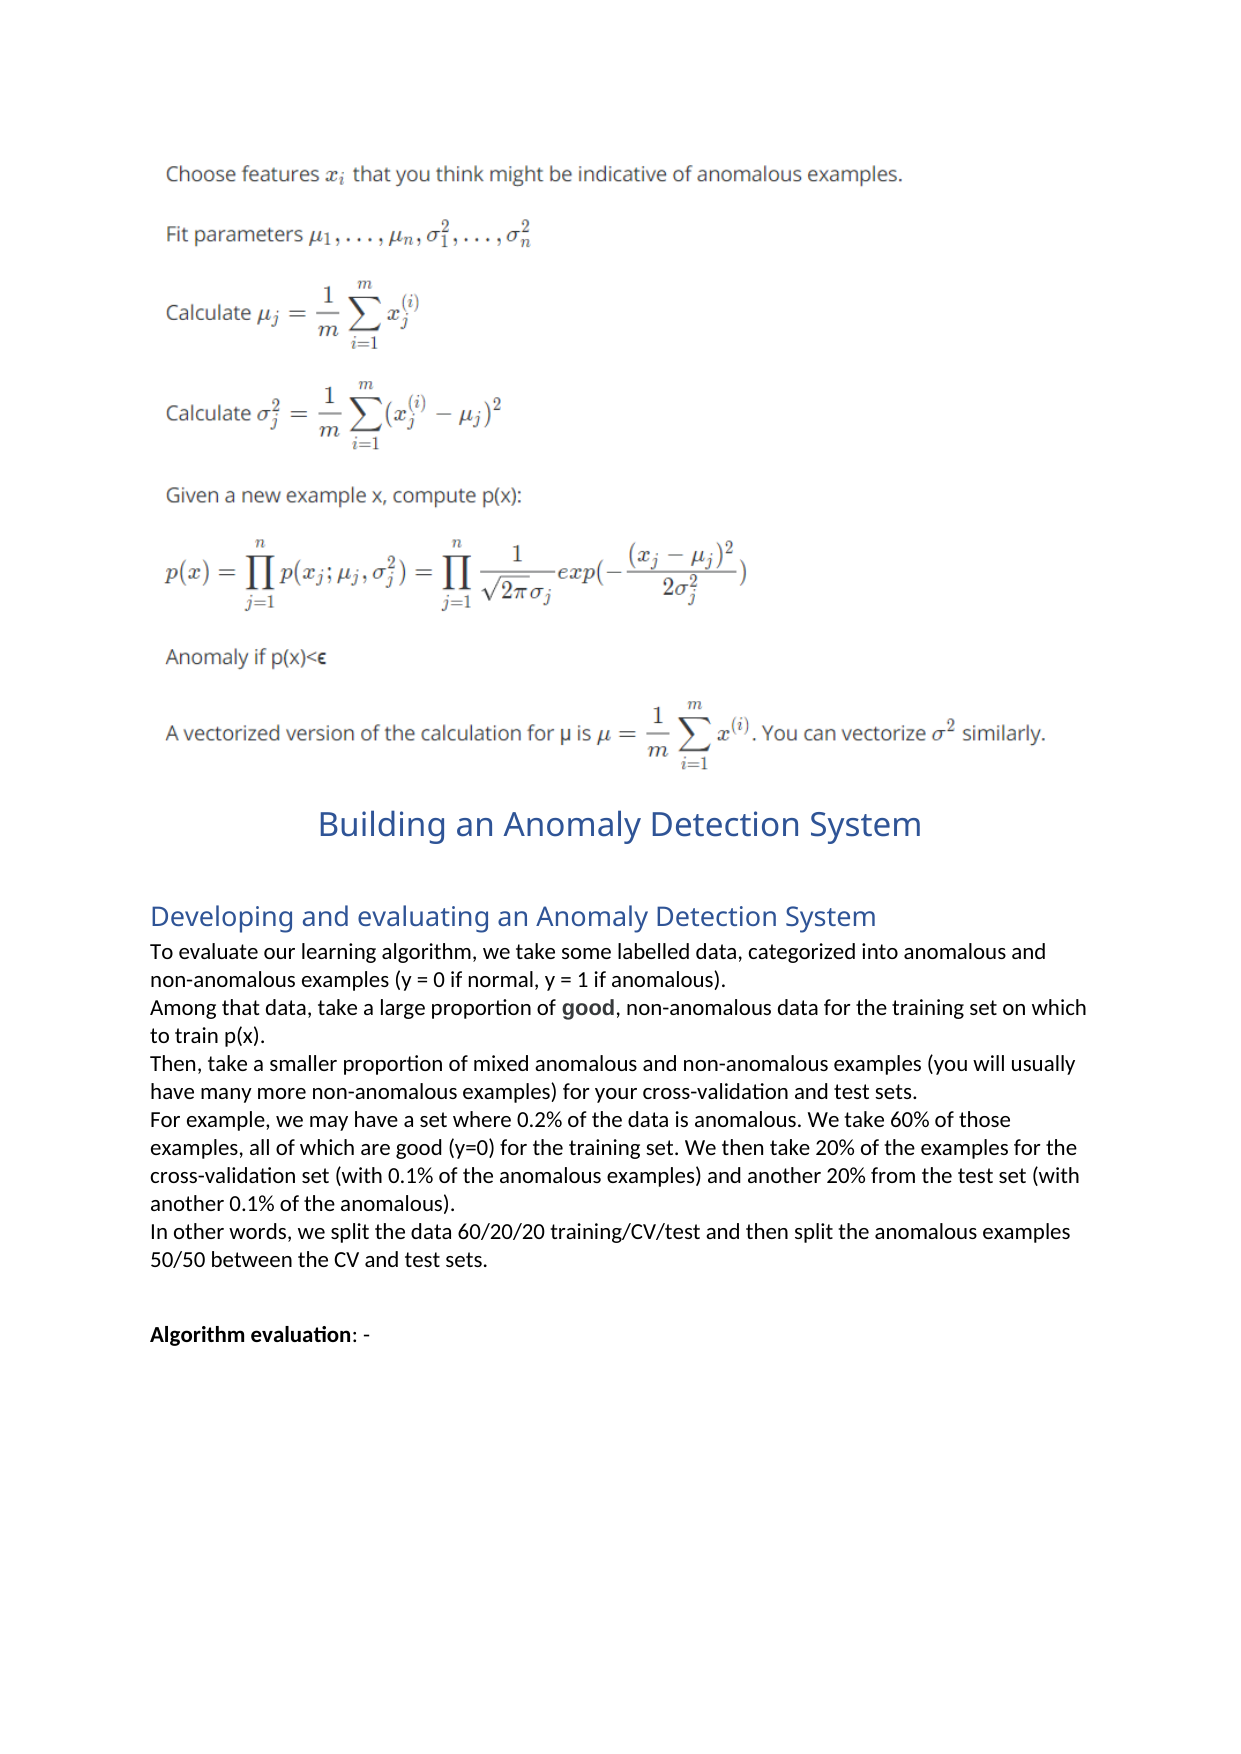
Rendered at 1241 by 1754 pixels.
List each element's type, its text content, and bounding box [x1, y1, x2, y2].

text For example, we may have a set where 0.2% of the data is anomalous. We take 60% of those examples, all of which are good (y=0) for the training set. We then take 20% of the examples for the cross-validation set (with 0.1% of the anomalous examples) and another 20% from the test set (with another 0.1% of the anomalous). [150, 1105, 1090, 1217]
text Among that data, take a large proportion of good, non-anomalous data for the training set on which to train p(x). [150, 993, 1090, 1049]
subtitle Developing and evaluating an Anomaly Detection System [150, 897, 1090, 934]
subtitle Building an Anomaly Detection System [150, 801, 1090, 847]
picture [150, 150, 1091, 774]
text In other words, we split the data 60/20/20 training/CV/test and then split the anomalous examples 50/50 between the CV and test sets. [150, 1217, 1090, 1273]
text Algorithm evaluation: - [150, 1320, 1090, 1348]
text Then, take a smaller proportion of mixed anomalous and non-anomalous examples (you will usually have many more non-anomalous examples) for your cross-validation and test sets. [150, 1049, 1090, 1105]
text To evaluate our learning algorithm, we take some labelled data, categorized into anomalous and non-anomalous examples (y = 0 if normal, y = 1 if anomalous). [150, 937, 1090, 993]
